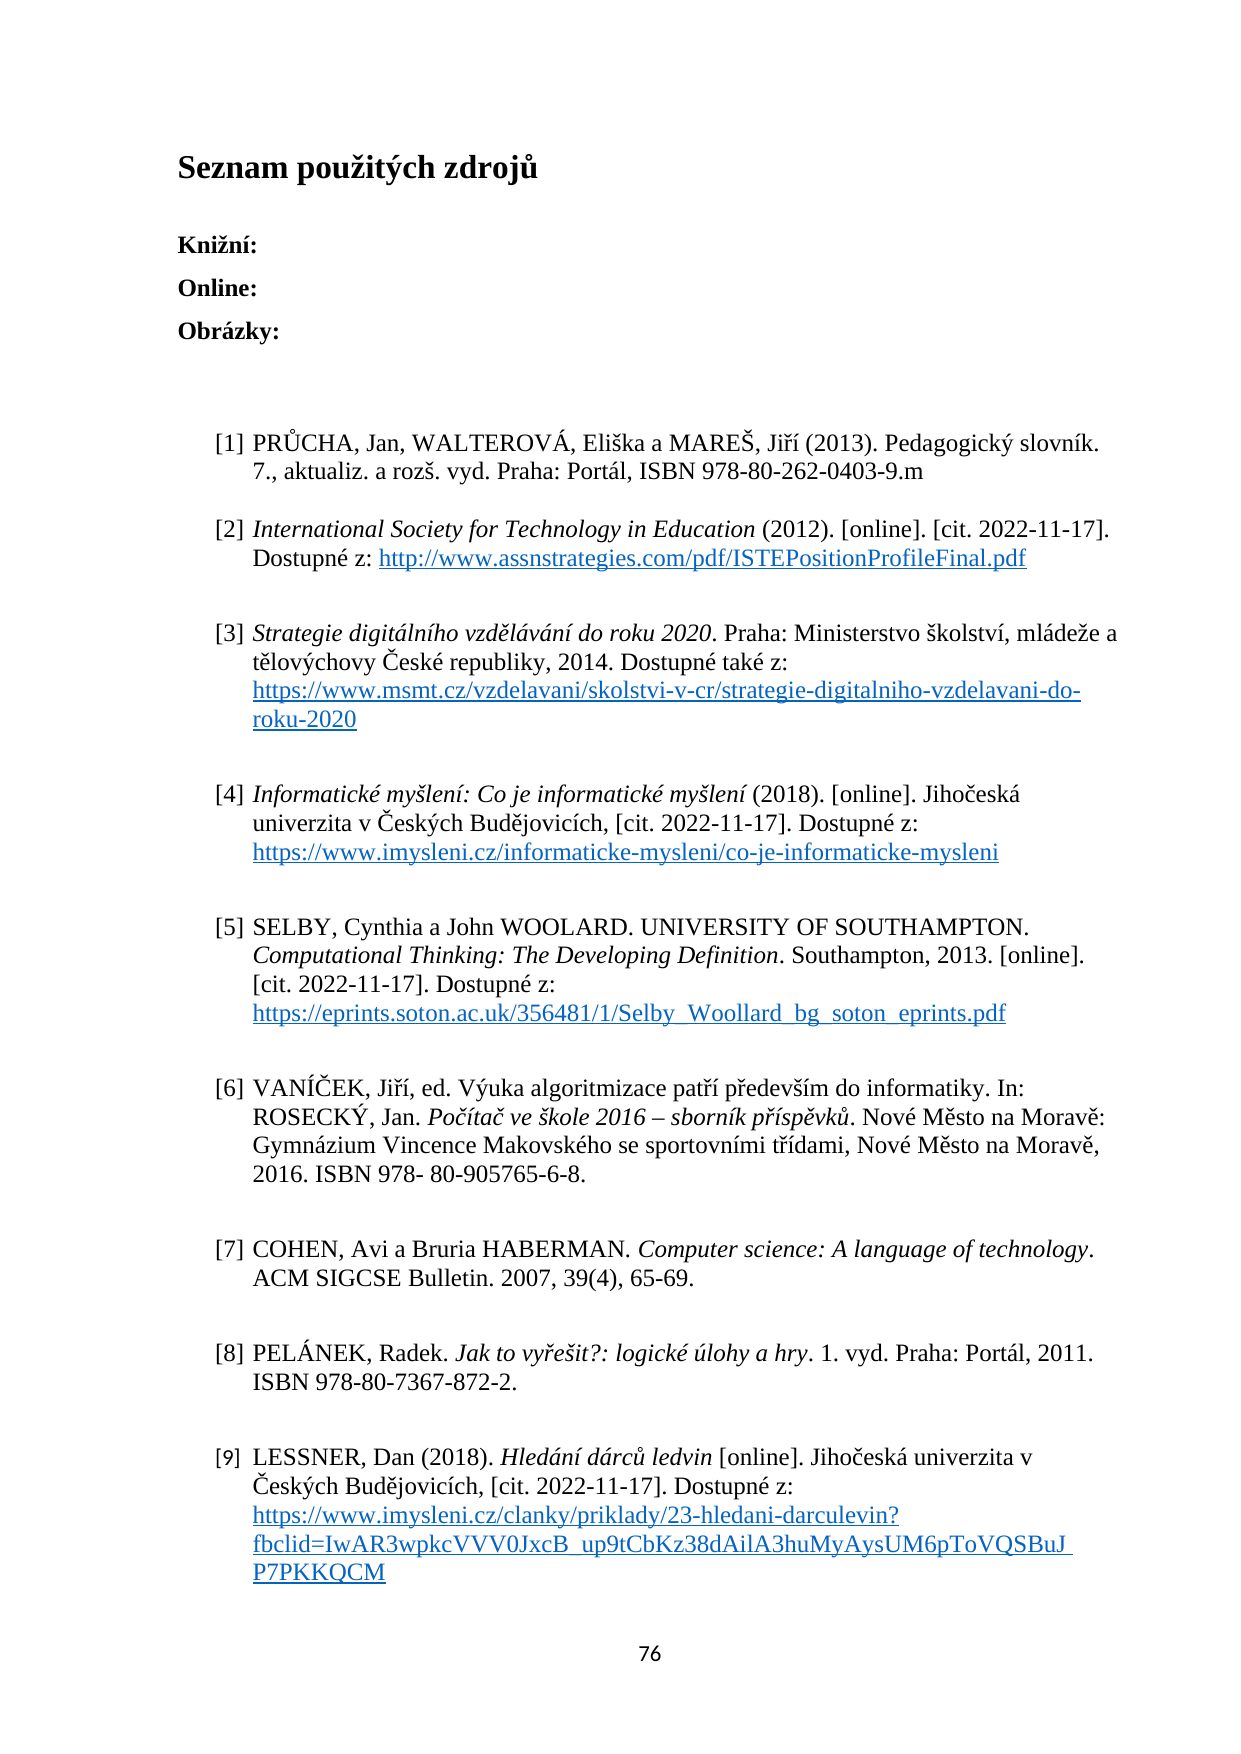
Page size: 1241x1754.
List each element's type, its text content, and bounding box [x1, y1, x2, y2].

list SELBY, Cynthia a John WOOLARD. UNIVERSITY OF SOUTHAMPTON. Computational Thinking: The Developing Definition. Southampton, 2013. [online]. [cit. 2022-11-17]. Dostupné z: https://eprints.soton.ac.uk/356481/1/Selby_Woollard_bg_soton_eprints.pdf [215, 912, 1122, 1027]
list PRŮCHA, Jan, WALTEROVÁ, Eliška a MAREŠ, Jiří (2013). Pedagogický slovník. 7., aktualiz. a rozš. vyd. Praha: Portál, ISBN 978-80-262-0403-9.m [215, 428, 1122, 485]
list LESSNER, Dan (2018). Hledání dárců ledvin [online]. Jihočeská univerzita v Českých Budějovicích, [cit. 2022-11-17]. Dostupné z: https://www.imysleni.cz/clanky/priklady/23-hledani-darculevin?fbclid=IwAR3wpkcVVV0JxcB_up9tCbKz38dAilA3huMyAysUM6pToVQSBuJ P7PKKQCM [215, 1442, 1122, 1586]
text Online: [177, 273, 1122, 302]
text Obrázky: [177, 316, 1122, 345]
list Strategie digitálního vzdělávání do roku 2020. Praha: Ministerstvo školství, mládeže a tělovýchovy České republiky, 2014. Dostupné také z: https://www.msmt.cz/vzdelavani/skolstvi-v-cr/strategie-digitalniho-vzdelavani-do-roku-2020 [215, 618, 1122, 733]
list VANÍČEK, Jiří, ed. Výuka algoritmizace patří především do informatiky. In: ROSECKÝ, Jan. Počítač ve škole 2016 – sborník příspěvků. Nové Město na Moravě: Gymnázium Vincence Makovského se sportovními třídami, Nové Město na Moravě, 2016. ISBN 978- 80-905765-6-8. [215, 1073, 1122, 1188]
list COHEN, Avi a Bruria HABERMAN. Computer science: A language of technology. ACM SIGCSE Bulletin. 2007, 39(4), 65-69. [215, 1234, 1122, 1292]
list Informatické myšlení: Co je informatické myšlení (2018). [online]. Jihočeská univerzita v Českých Budějovicích, [cit. 2022-11-17]. Dostupné z: https://www.imysleni.cz/informaticke-mysleni/co-je-informaticke-mysleni [215, 779, 1122, 865]
text Knižní: [177, 230, 1122, 259]
text Seznam použitých zdrojů [177, 148, 1122, 186]
list PELÁNEK, Radek. Jak to vyřešit?: logické úlohy a hry. 1. vyd. Praha: Portál, 2011. ISBN 978-80-7367-872-2. [215, 1338, 1122, 1396]
list International Society for Technology in Education (2012). [online]. [cit. 2022-11-17]. Dostupné z: http://www.assnstrategies.com/pdf/ISTEPositionProfileFinal.pdf [215, 514, 1122, 571]
